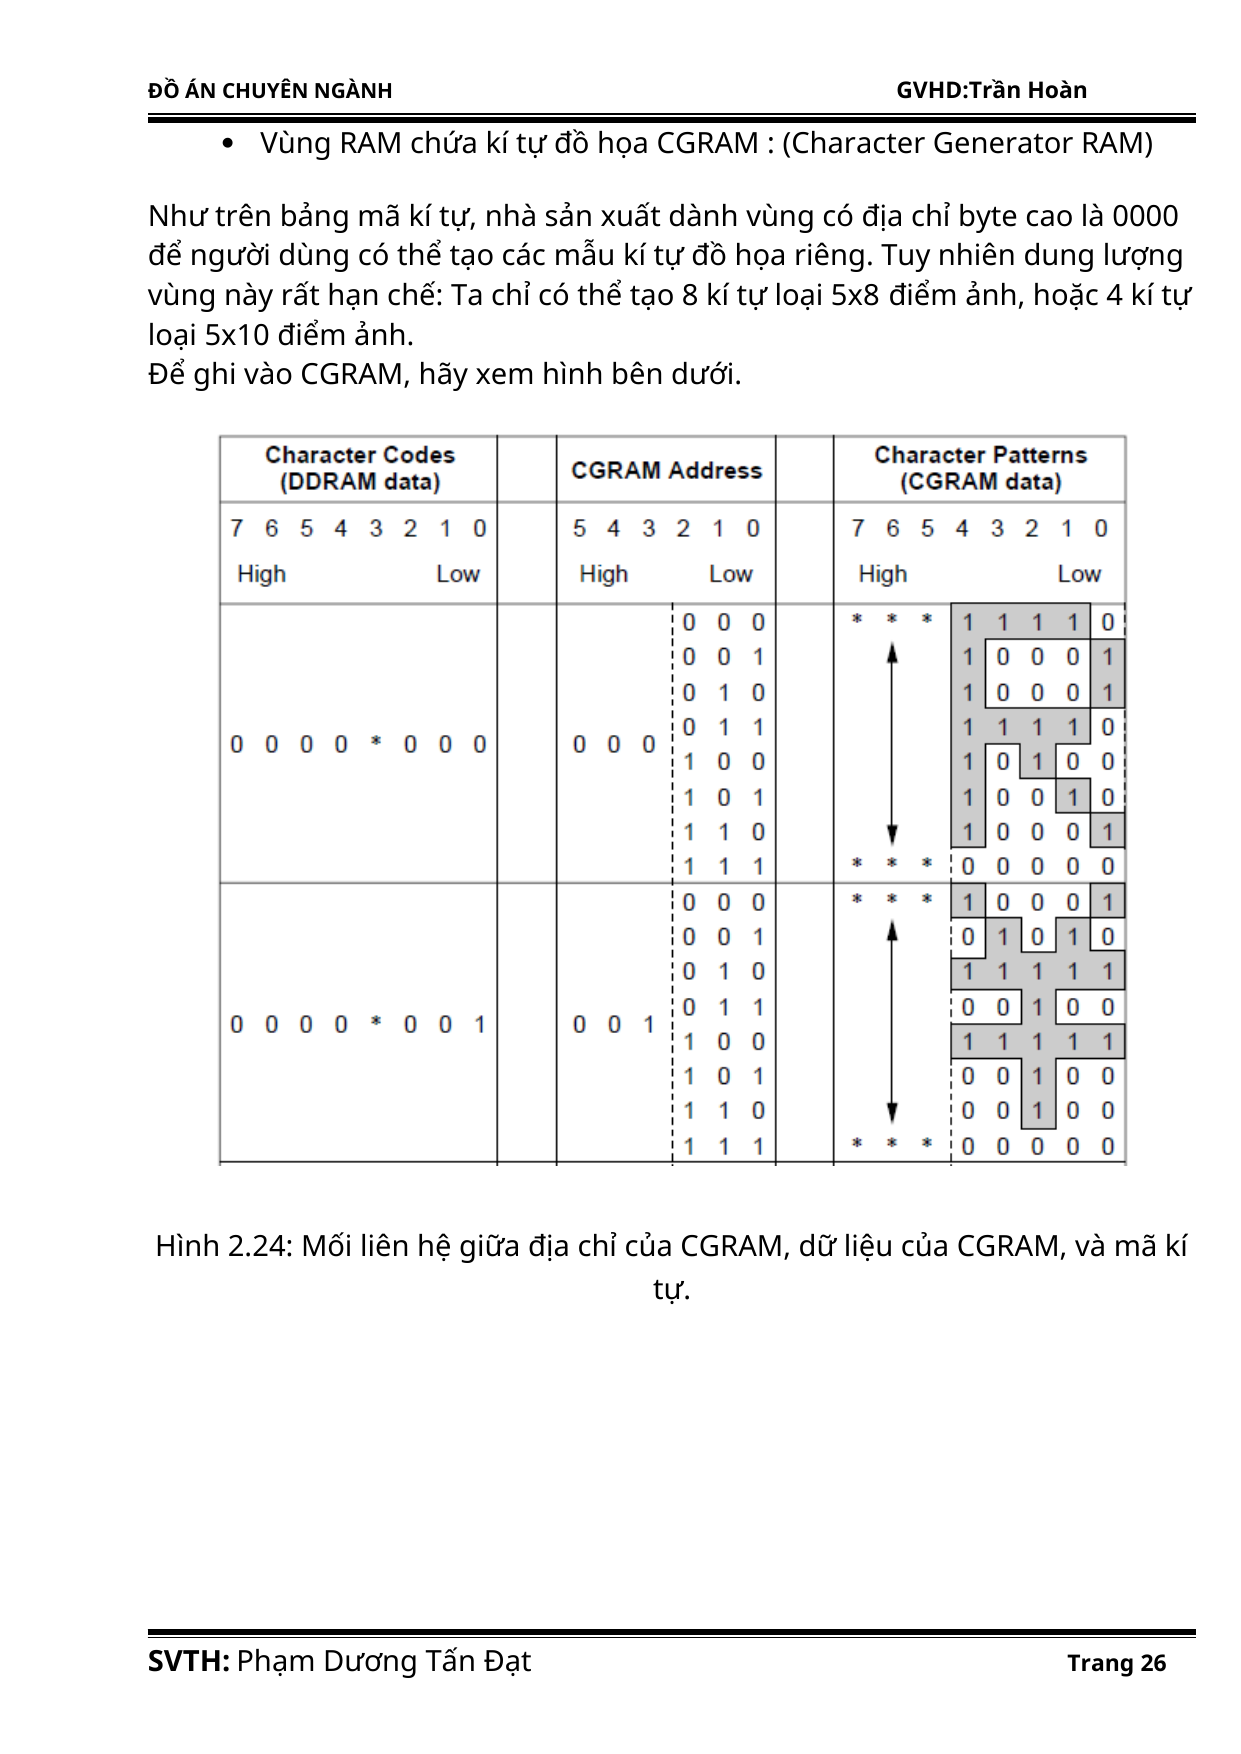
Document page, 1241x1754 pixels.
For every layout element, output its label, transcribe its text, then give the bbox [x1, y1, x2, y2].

subtitle Hình 2.24: Mối liên hệ giữa địa chỉ của CGRAM, dữ liệu của CGRAM, và mã kí tự. [148, 1225, 1196, 1308]
list Vùng RAM chứa kí tự đồ họa CGRAM : (Character Generator RAM) [223, 123, 1196, 162]
text Như trên bảng mã kí tự, nhà sản xuất dành vùng có địa chỉ byte cao là 0000 để người dùng có thể tạo các mẫu kí tự đồ họa riêng. Tuy nhiên dung lượng vùng này rất hạn chế: Ta chỉ có thể tạo 8 kí tự loại 5x8 điểm ảnh, hoặc 4 kí tự loại 5x10 điểm ảnh. [148, 195, 1196, 353]
picture [215, 432, 1129, 1166]
text Để ghi vào CGRAM, hãy xem hình bên dưới. [148, 353, 1196, 393]
